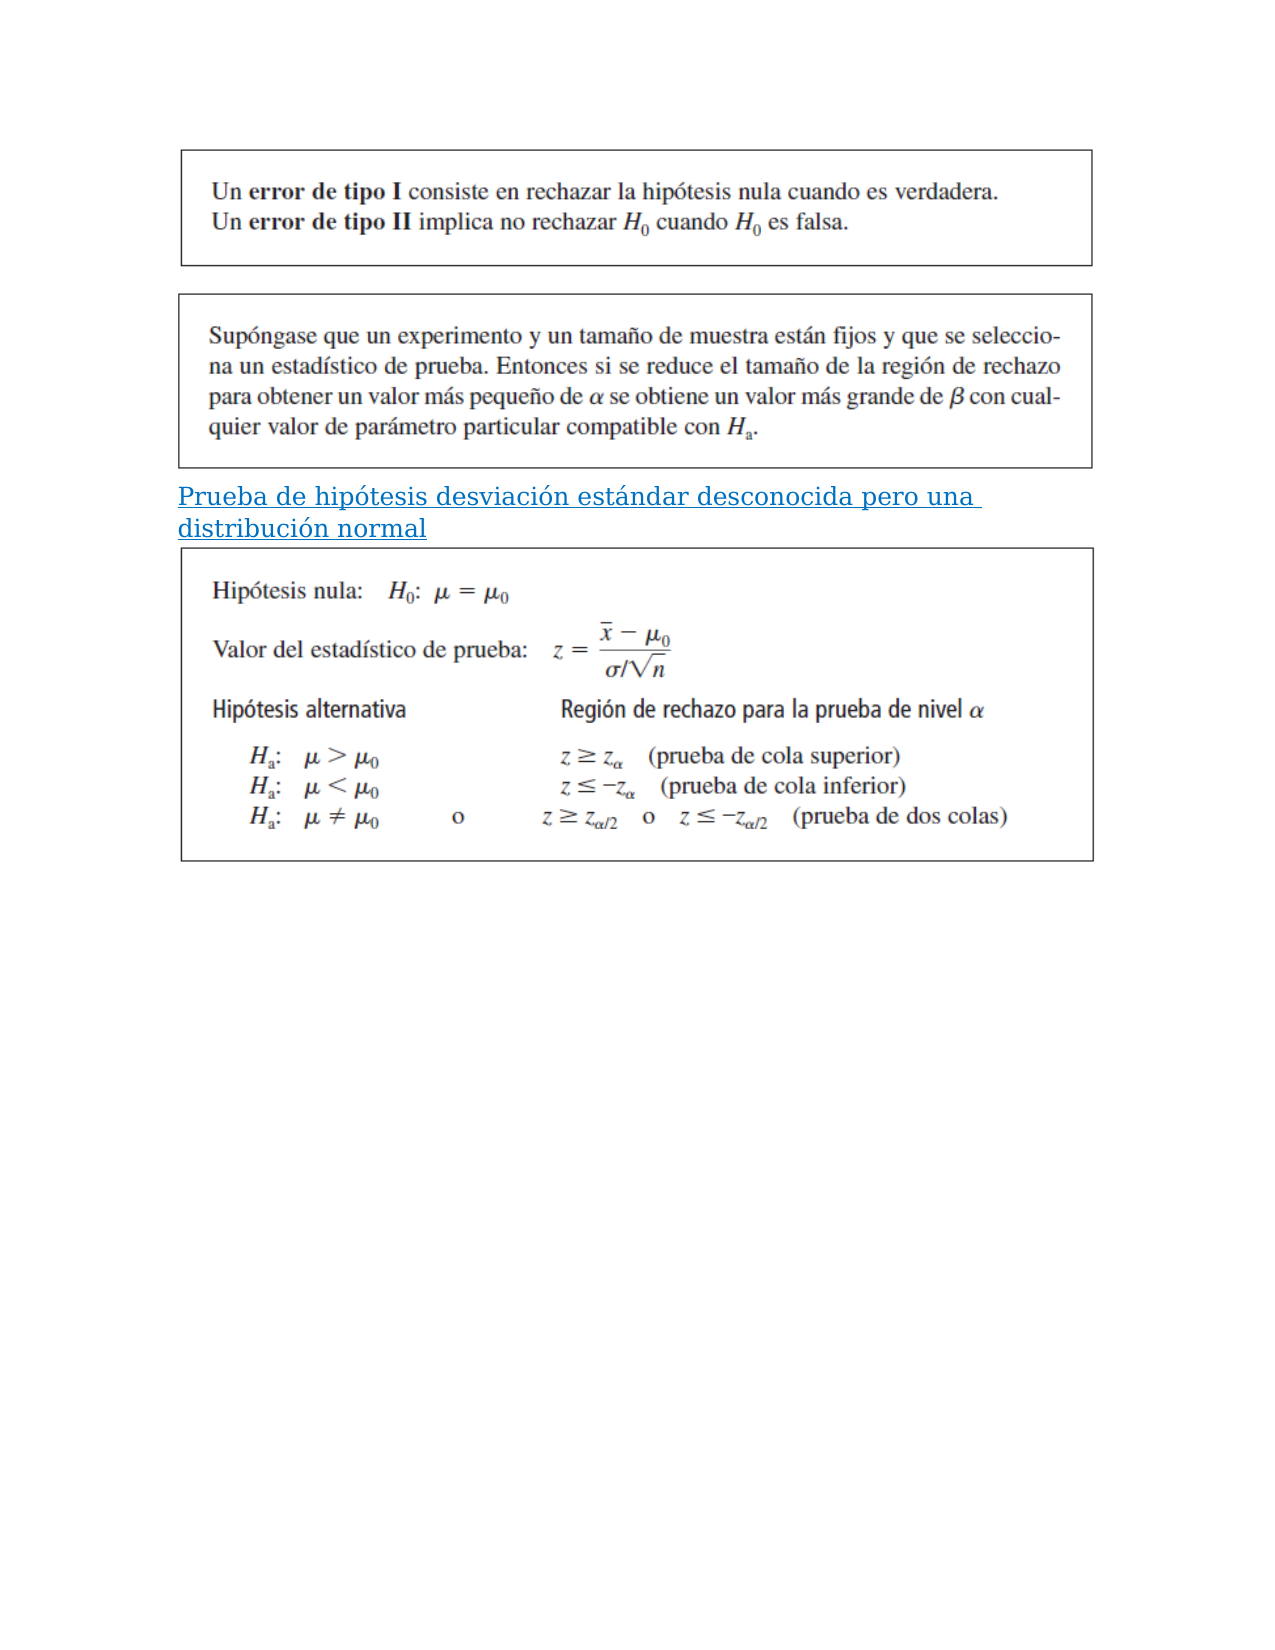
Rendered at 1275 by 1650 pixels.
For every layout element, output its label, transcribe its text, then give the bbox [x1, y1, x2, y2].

picture [177, 147, 1098, 273]
picture [177, 291, 1098, 474]
picture [177, 545, 1098, 867]
subtitle Prueba de hipótesis desviación estándar desconocida pero una distribución normal [177, 480, 1098, 543]
